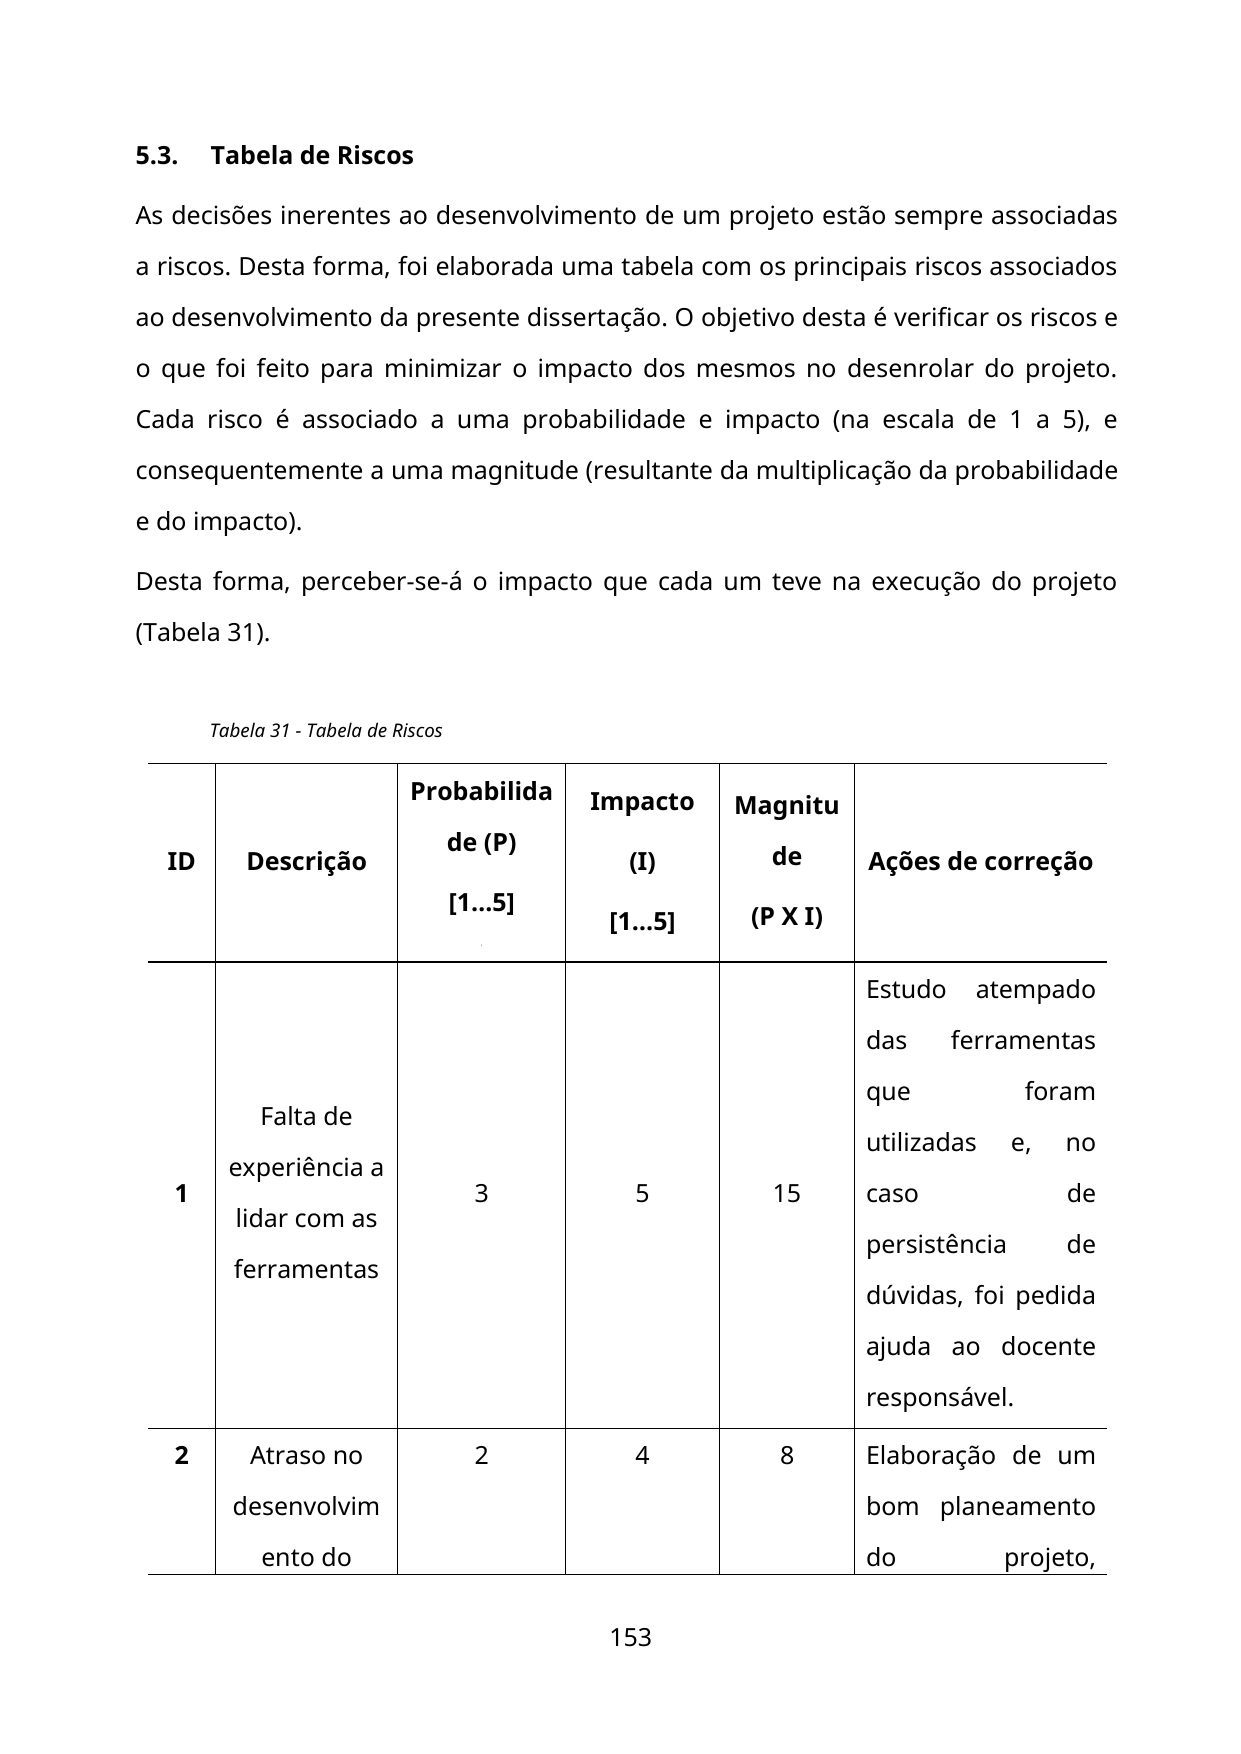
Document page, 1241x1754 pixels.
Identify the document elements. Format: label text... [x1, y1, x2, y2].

table_cell 5 [566, 963, 719, 1428]
table_header Impacto (I) [1…5] [566, 764, 719, 961]
table_header ID [148, 764, 215, 961]
table_cell Estudo atempado das ferramentas que foram utilizadas e, no caso de persistência de dúvidas, foi pedida ajuda ao docente responsável. [855, 963, 1107, 1428]
table_cell 2 [398, 1429, 565, 1574]
table_header Probabilidade (P) [1…5] [ [398, 764, 565, 961]
table_header Ações de correção [855, 764, 1107, 961]
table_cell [855, 1429, 1107, 1574]
table_cell Falta de experiência a lidar com as ferramentas [216, 963, 397, 1428]
table_cell 15 [720, 963, 854, 1428]
text As decisões inerentes ao desenvolvimento de um projeto estão sempre associadas a riscos. Desta forma, foi elaborada uma tabela com os principais riscos associados ao desenvolvimento da presente dissertação. O objetivo desta é verificar os riscos e o que foi feito para minimizar o impacto dos mesmos no desenrolar do projeto. Cada risco é associado a uma probabilidade e impacto (na escala de 1 a 5), e consequentemente a uma magnitude (resultante da multiplicação da probabilidade e do impacto). [135, 197, 1119, 538]
table_cell 2 [148, 1429, 215, 1574]
text Tabela 31 - Tabela de Riscos [135, 717, 1119, 742]
table_header Magnitude (P X I) [720, 764, 854, 961]
table_cell 8 [720, 1429, 854, 1574]
subtitle Tabela de Riscos [135, 137, 1119, 172]
table_cell 4 [566, 1429, 719, 1574]
table_cell 3 [398, 963, 565, 1428]
table_cell 1 [148, 963, 215, 1428]
table_header Descrição [216, 764, 397, 961]
table_cell Atraso no desenvolvimento do projeto [216, 1429, 397, 1574]
text Desta forma, perceber-se-á o impacto que cada um teve na execução do projeto (Tabela 31). [135, 564, 1119, 649]
